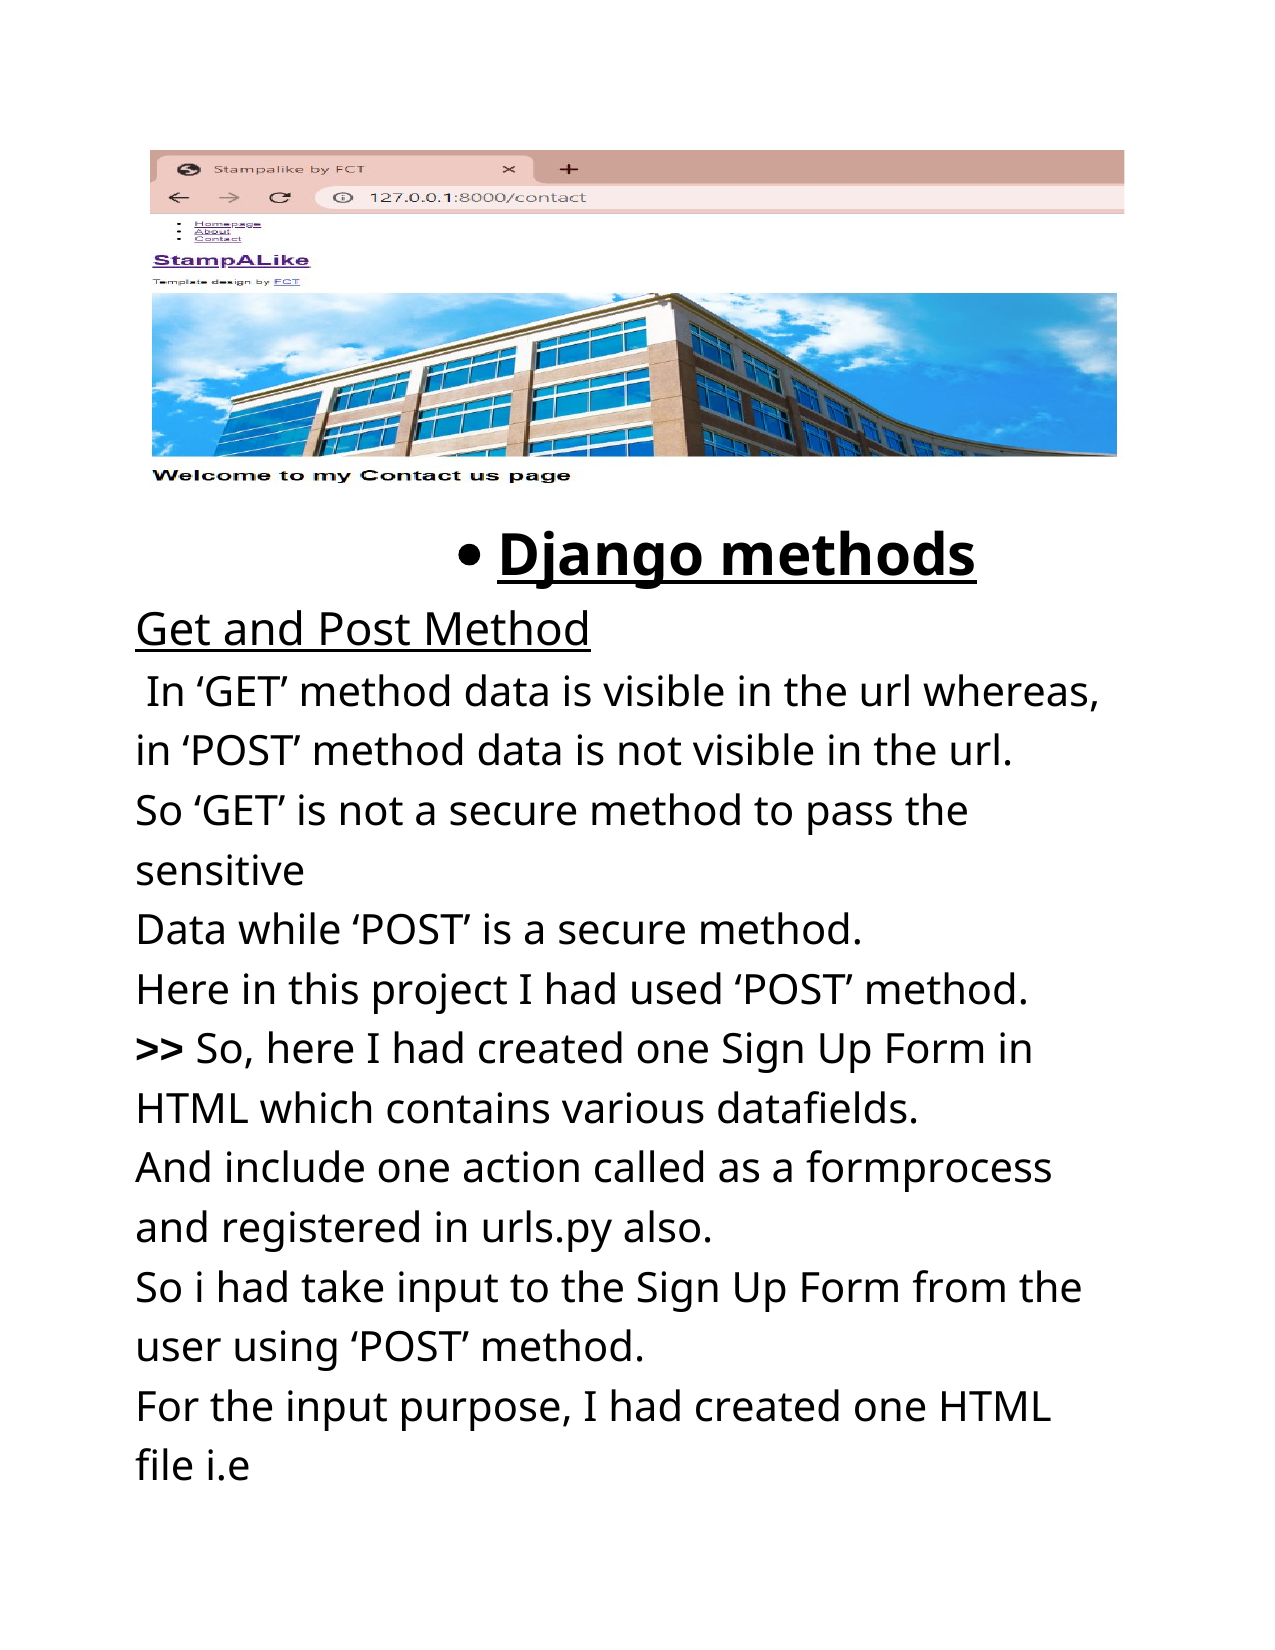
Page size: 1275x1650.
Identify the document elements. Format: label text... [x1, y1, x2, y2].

list For the input purpose, I had created one HTML file i.e [135, 1377, 1110, 1493]
list Django methods [459, 513, 1125, 592]
list Get and Post Method [135, 596, 1110, 658]
list In ‘GET’ method data is visible in the url whereas, in ‘POST’ method data is not visible in the url. [135, 662, 1110, 778]
list >> So, here I had created one Sign Up Form in HTML which contains various datafields. [135, 1019, 1110, 1135]
list And include one action called as a formprocess and registered in urls.py also. [135, 1138, 1110, 1254]
list Here in this project I had used ‘POST’ method. [135, 959, 1110, 1016]
list Data while ‘POST’ is a secure method. [135, 900, 1110, 957]
list So i had take input to the Sign Up Form from the user using ‘POST’ method. [135, 1257, 1110, 1374]
list So ‘GET’ is not a secure method to pass the sensitive [135, 781, 1110, 897]
picture [150, 150, 1125, 495]
